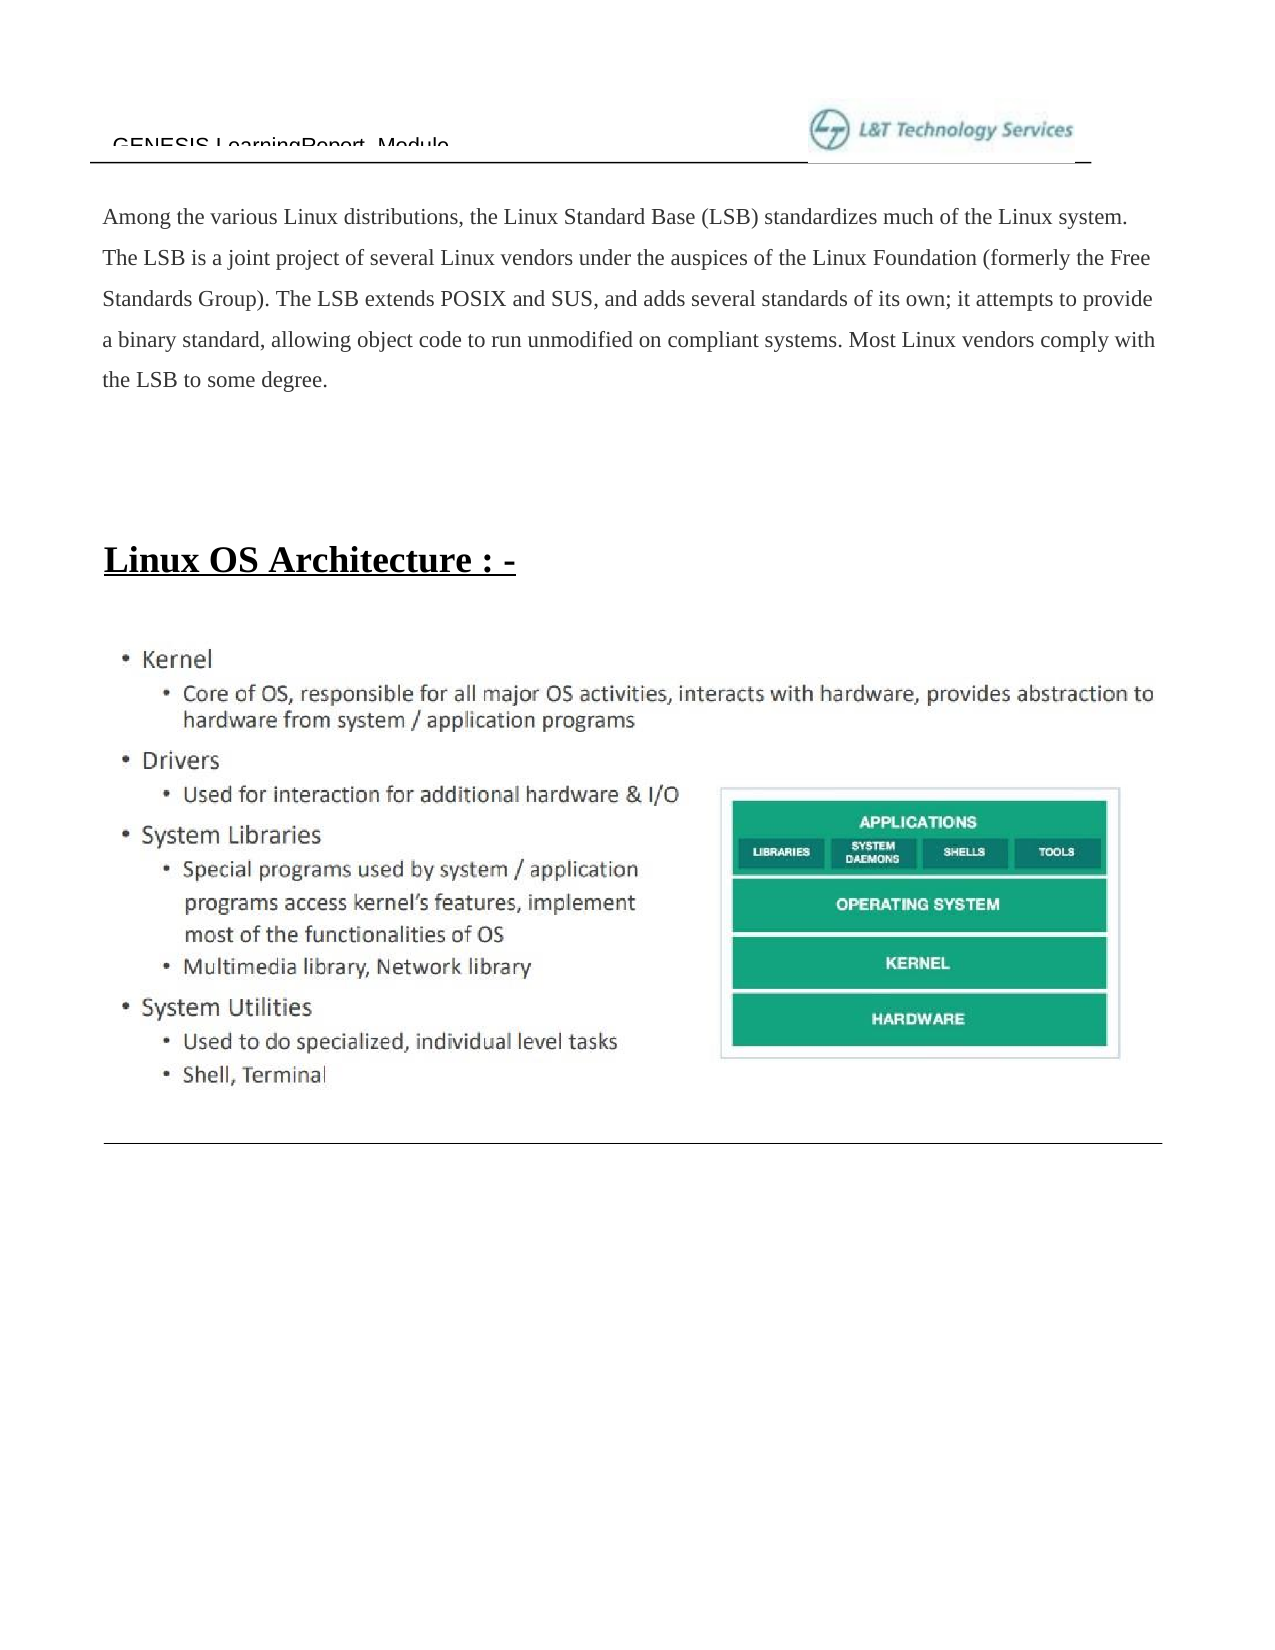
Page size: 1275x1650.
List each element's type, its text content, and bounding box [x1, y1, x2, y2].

picture [808, 98, 1075, 163]
picture [103, 641, 1163, 1144]
text Among the various Linux distributions, the Linux Standard Base (LSB) standardizes much of the Linux system. The LSB is a joint project of several Linux vendors under the auspices of the Linux Foundation (formerly the Free Standards Group). The LSB extends POSIX and SUS, and adds several standards of its own; it attempts to provide a binary standard, allowing object code to run unmodified on compliant systems. Most Linux vendors comply with the LSB to some degree. [102, 203, 1162, 393]
text Linux OS Architecture : - [103, 537, 1219, 580]
